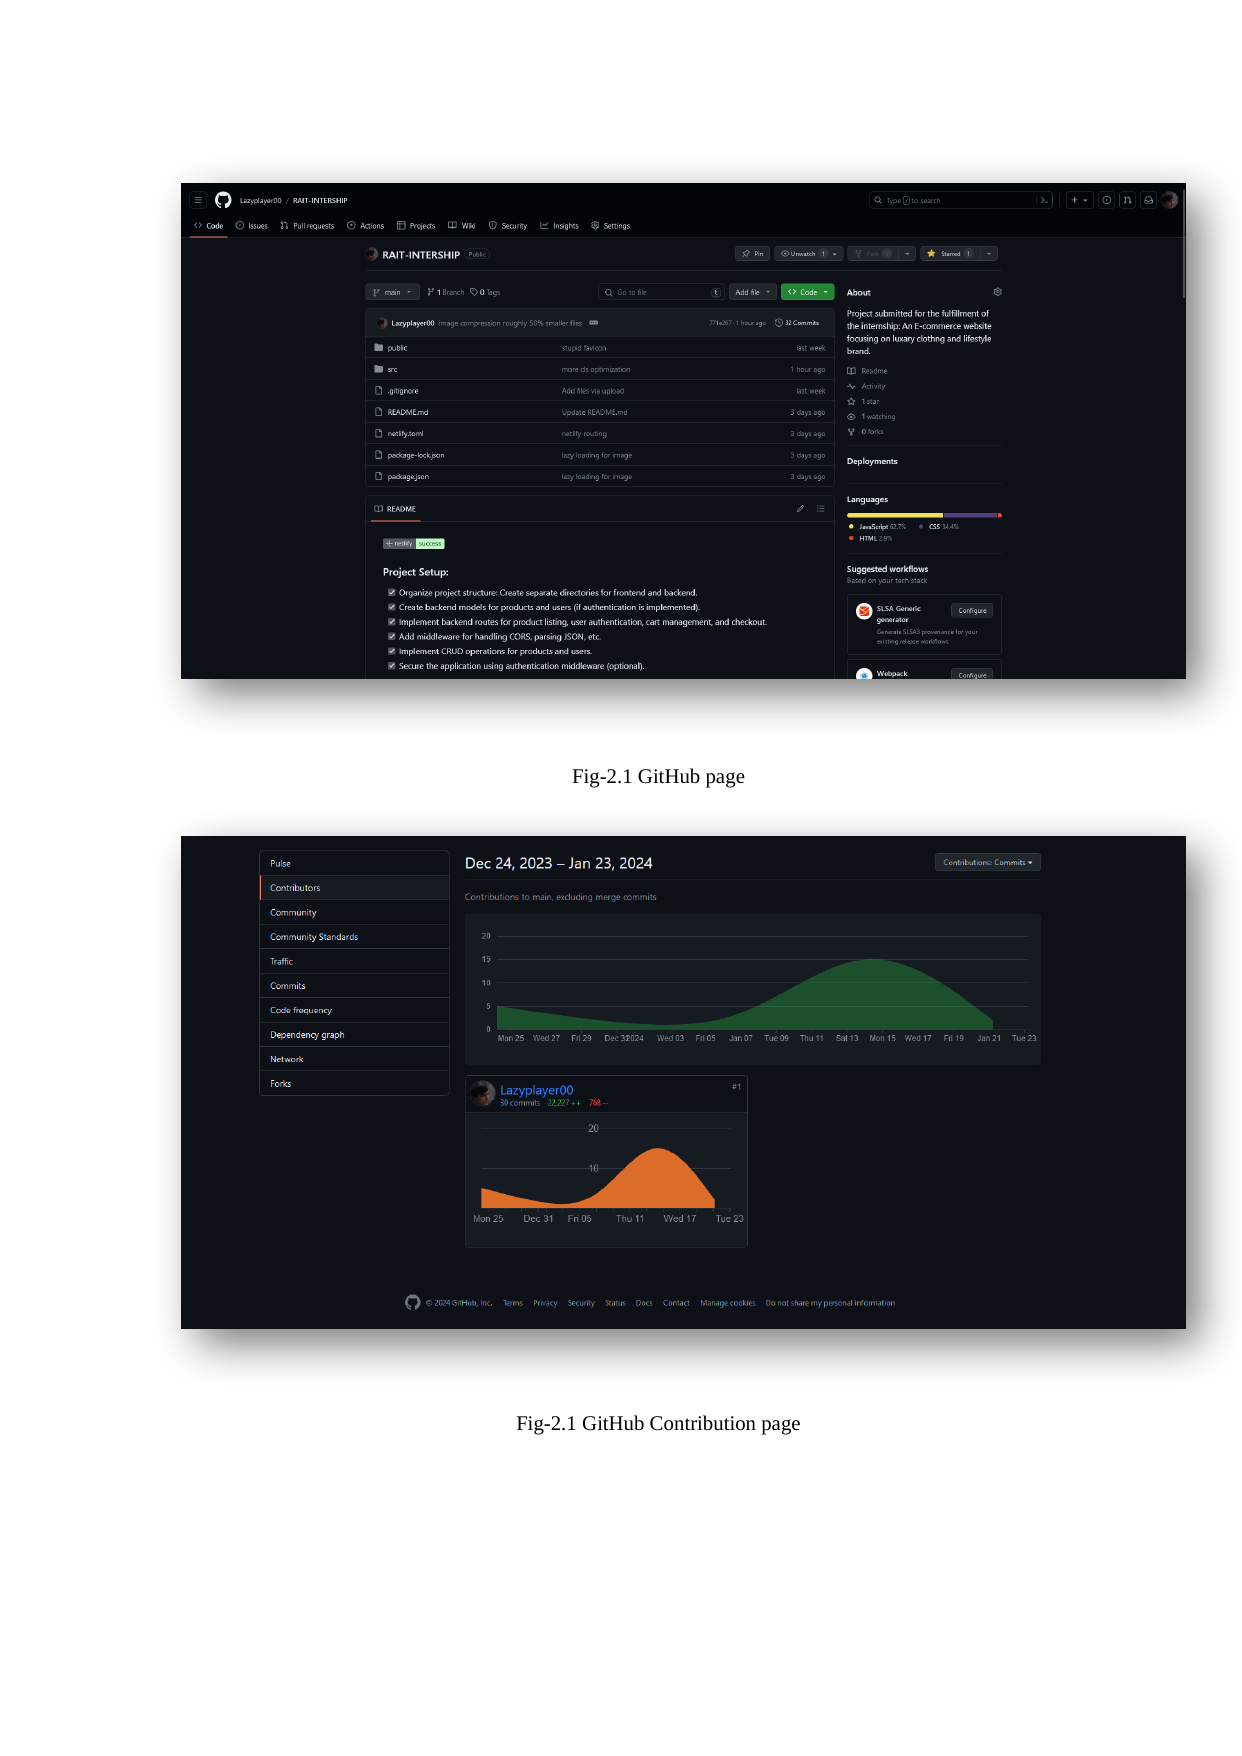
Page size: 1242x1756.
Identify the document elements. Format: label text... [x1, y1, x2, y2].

picture [181, 836, 1186, 1329]
text Fig-2.1 GitHub Contribution page [156, 1411, 1160, 1435]
text Fig-2.1 GitHub page [156, 764, 1160, 788]
picture [181, 183, 1186, 679]
